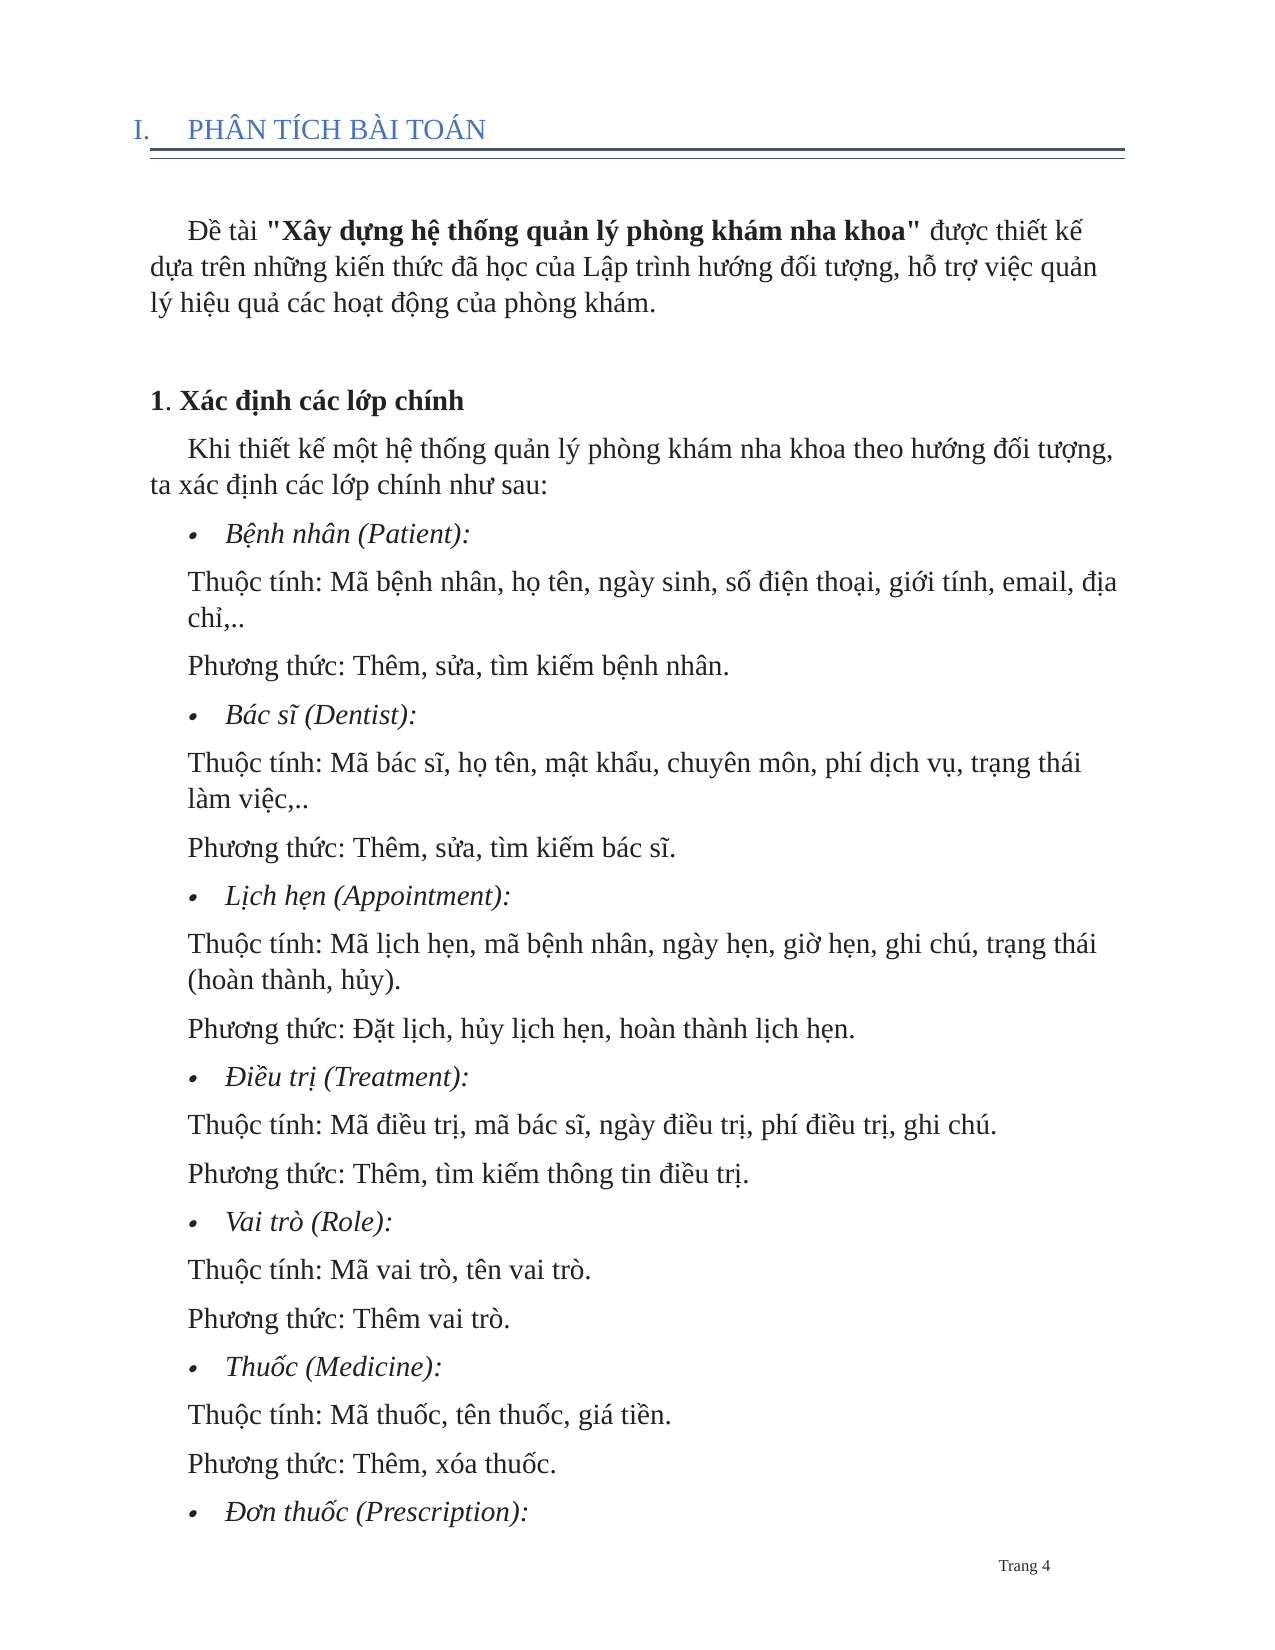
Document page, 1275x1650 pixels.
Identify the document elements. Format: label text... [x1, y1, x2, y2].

text Thuộc tính: Mã điều trị, mã bác sĩ, ngày điều trị, phí điều trị, ghi chú. [187, 1107, 1125, 1141]
list Điều trị (Treatment): [187, 1059, 1125, 1093]
list Vai trò (Role): [187, 1204, 1125, 1238]
text Đề tài "Xây dựng hệ thống quản lý phòng khám nha khoa" được thiết kế dựa trên những kiến thức đã học của Lập trình hướng đối tượng, hỗ trợ việc quản lý hiệu quả các hoạt động của phòng khám. [150, 213, 1125, 319]
text Phương thức: Thêm, sửa, tìm kiếm bệnh nhân. [150, 648, 1125, 682]
list Phân tích bài toán [150, 112, 1125, 148]
list Đơn thuốc (Prescription): [187, 1494, 1125, 1528]
list Bác sĩ (Dentist): [187, 697, 1125, 731]
text Thuộc tính: Mã lịch hẹn, mã bệnh nhân, ngày hẹn, giờ hẹn, ghi chú, trạng thái (hoàn thành, hủy). [187, 926, 1125, 996]
list Thuốc (Medicine): [187, 1349, 1125, 1383]
list Lịch hẹn (Appointment): [187, 878, 1125, 912]
text Phương thức: Thêm, sửa, tìm kiếm bác sĩ. [150, 830, 1125, 863]
text 1. Xác định các lớp chính [150, 383, 1125, 416]
text Thuộc tính: Mã bệnh nhân, họ tên, ngày sinh, số điện thoại, giới tính, email, địa chỉ,.. [187, 564, 1125, 633]
text Phương thức: Thêm, tìm kiếm thông tin điều trị. [150, 1156, 1125, 1189]
text Phương thức: Thêm, xóa thuốc. [150, 1446, 1125, 1479]
text Phương thức: Thêm vai trò. [150, 1301, 1125, 1334]
text Khi thiết kế một hệ thống quản lý phòng khám nha khoa theo hướng đối tượng, ta xác định các lớp chính như sau: [150, 431, 1125, 501]
text Thuộc tính: Mã vai trò, tên vai trò. [150, 1252, 1125, 1286]
text Phương thức: Đặt lịch, hủy lịch hẹn, hoàn thành lịch hẹn. [150, 1011, 1125, 1044]
text Thuộc tính: Mã bác sĩ, họ tên, mật khẩu, chuyên môn, phí dịch vụ, trạng thái làm việc,.. [187, 745, 1125, 814]
list Bệnh nhân (Patient): [187, 516, 1125, 549]
text Thuộc tính: Mã thuốc, tên thuốc, giá tiền. [150, 1397, 1125, 1431]
